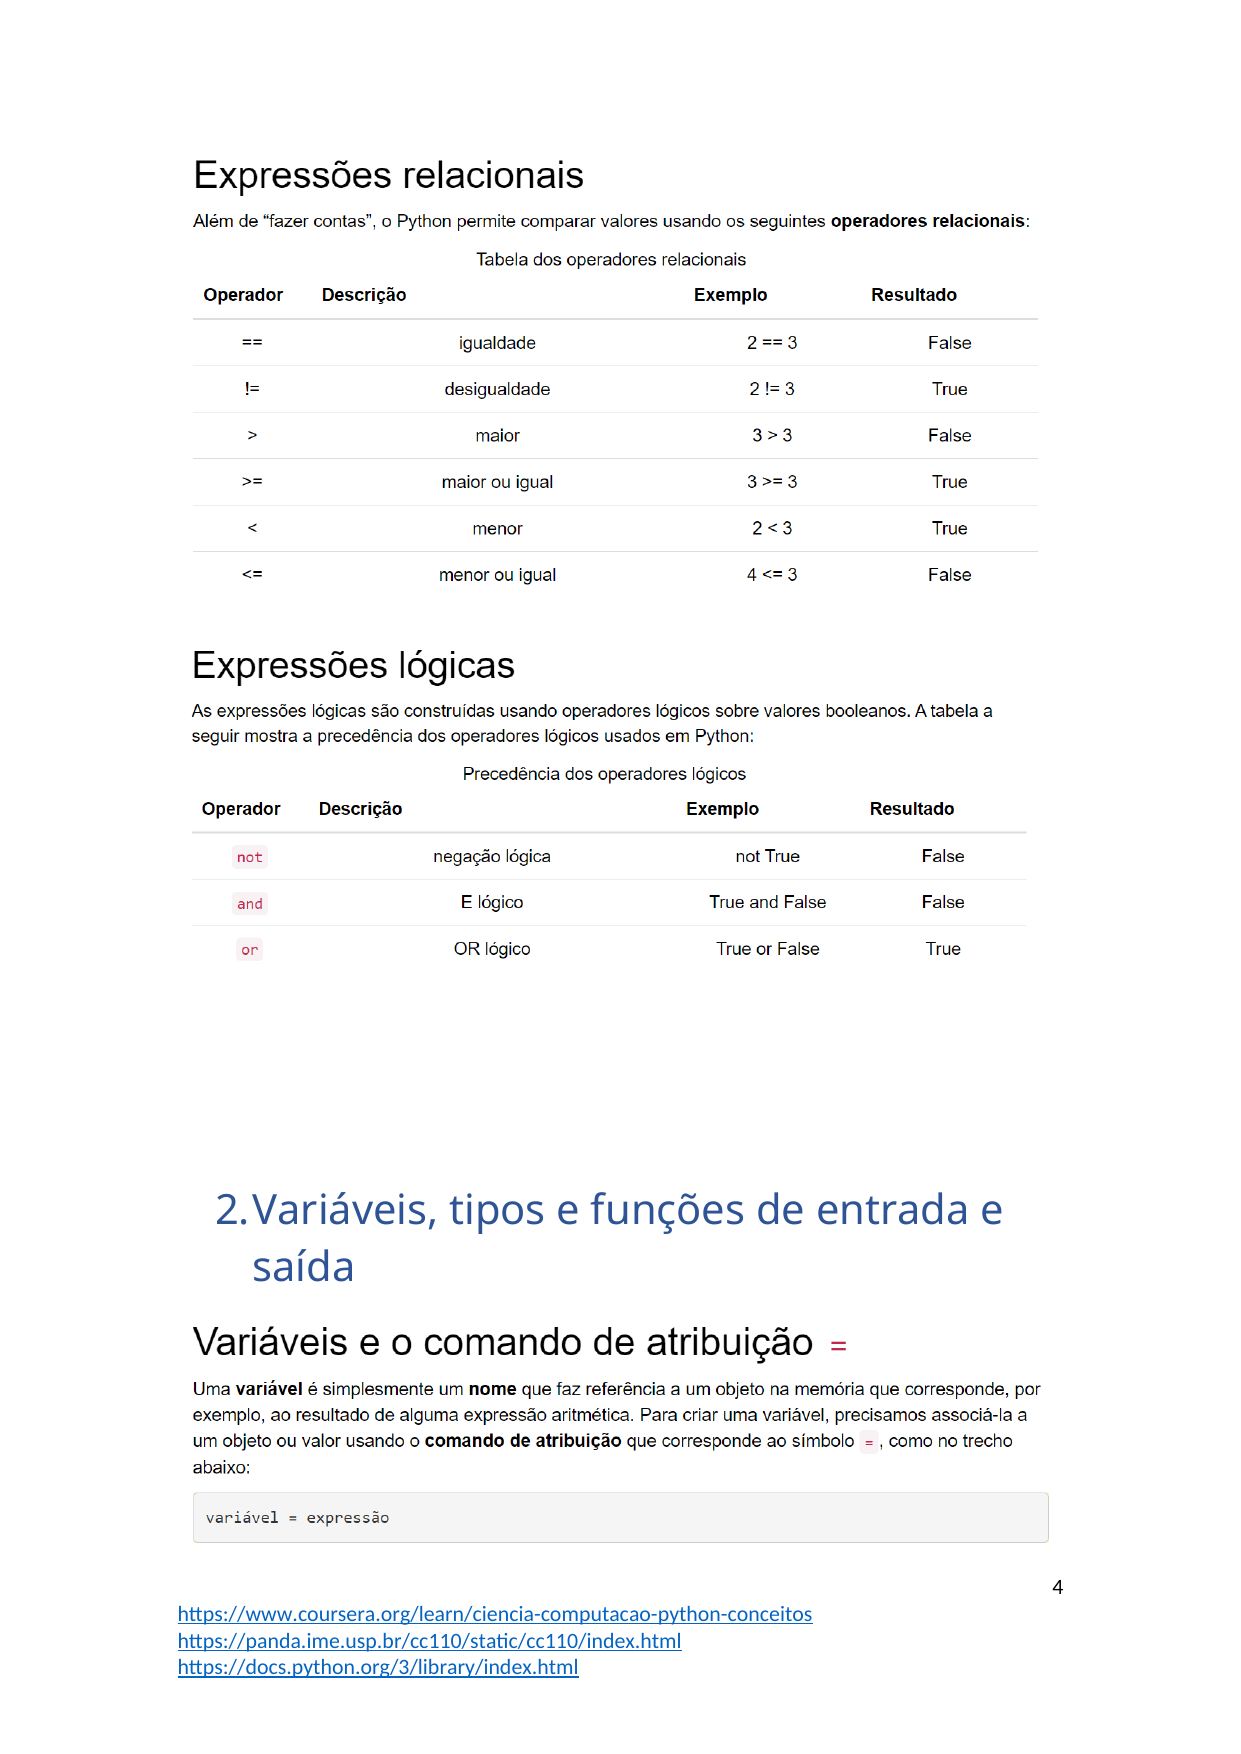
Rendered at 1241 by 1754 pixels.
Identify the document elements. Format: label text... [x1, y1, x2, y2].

picture [177, 1302, 1063, 1552]
picture [177, 636, 1063, 991]
subtitle Variáveis, tipos e funções de entrada e saída [215, 1180, 1063, 1294]
picture [177, 147, 1063, 613]
